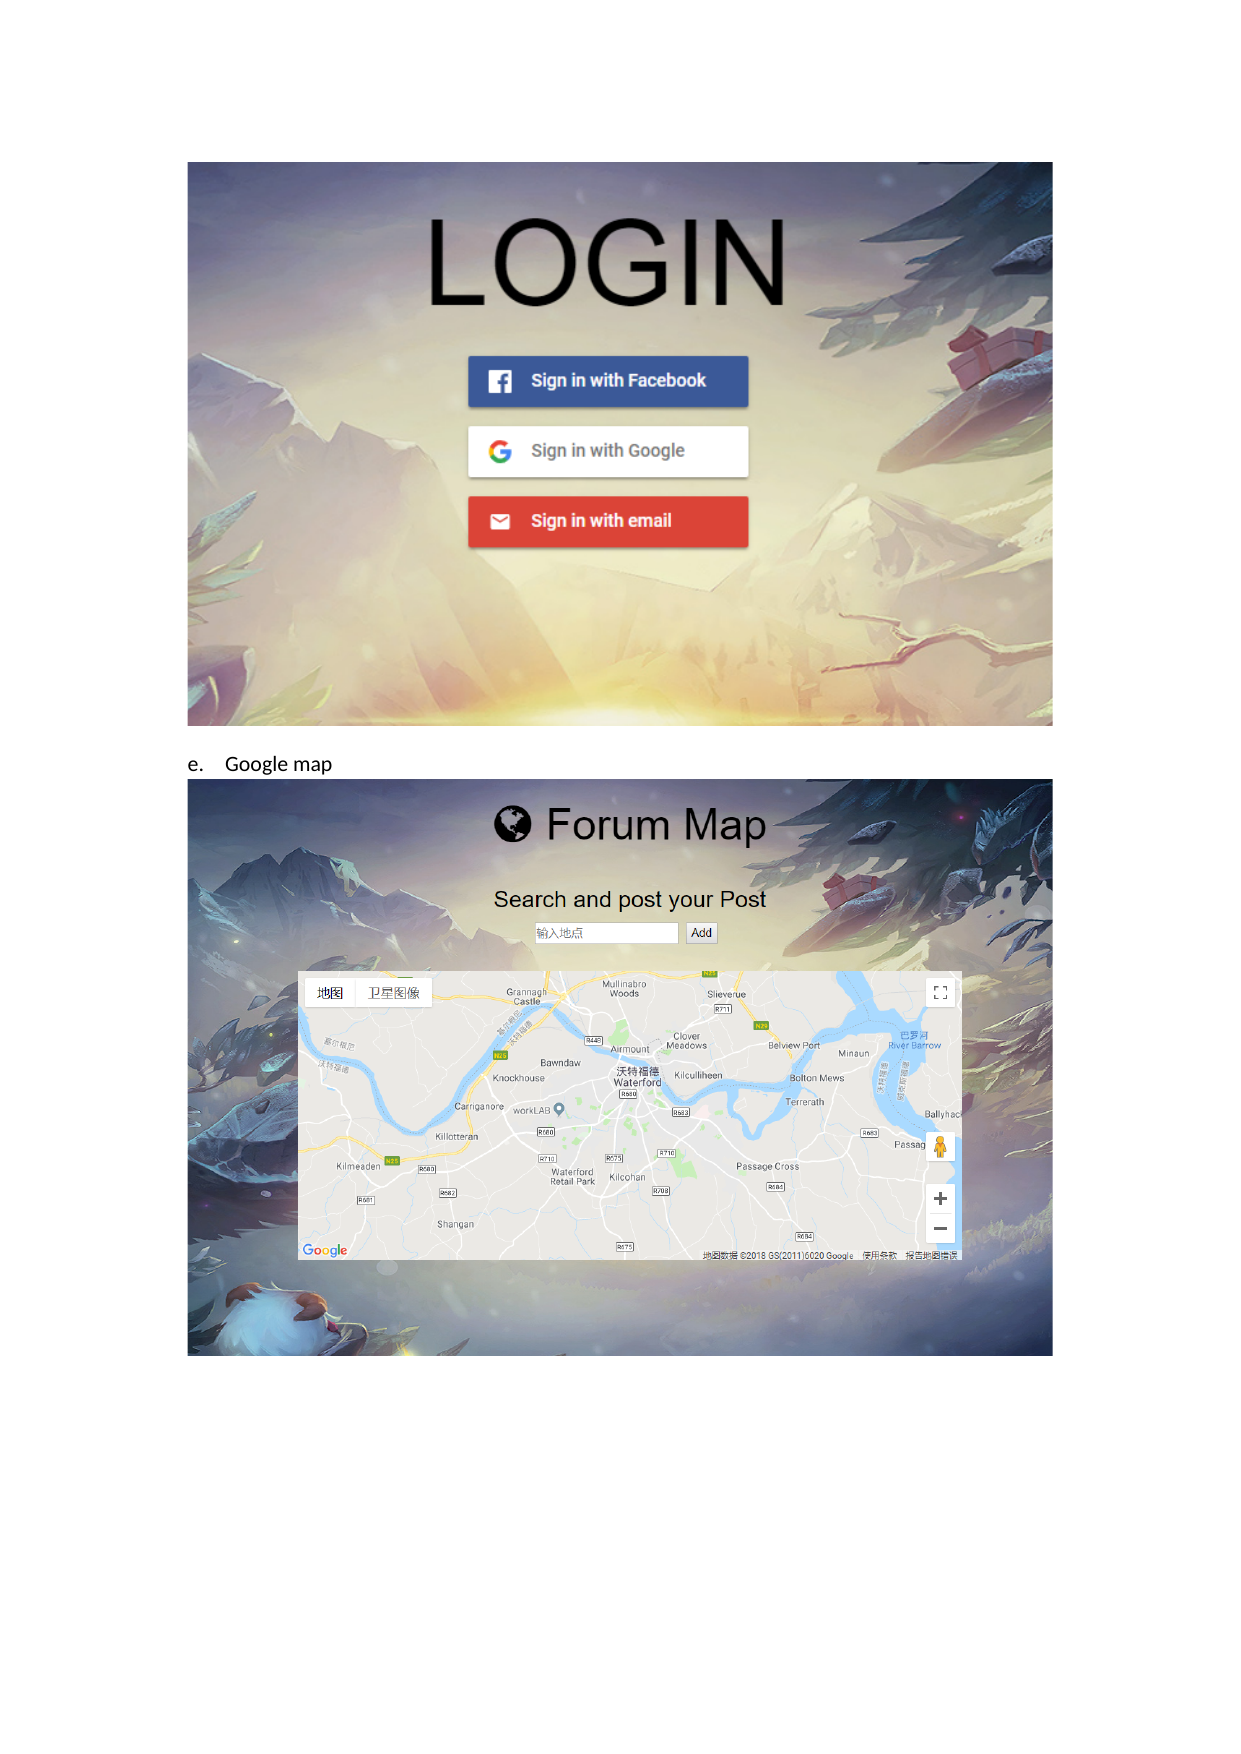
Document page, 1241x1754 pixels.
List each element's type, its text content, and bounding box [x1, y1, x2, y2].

picture [187, 162, 1053, 726]
picture [187, 779, 1053, 1356]
list Google map [187, 747, 1053, 779]
